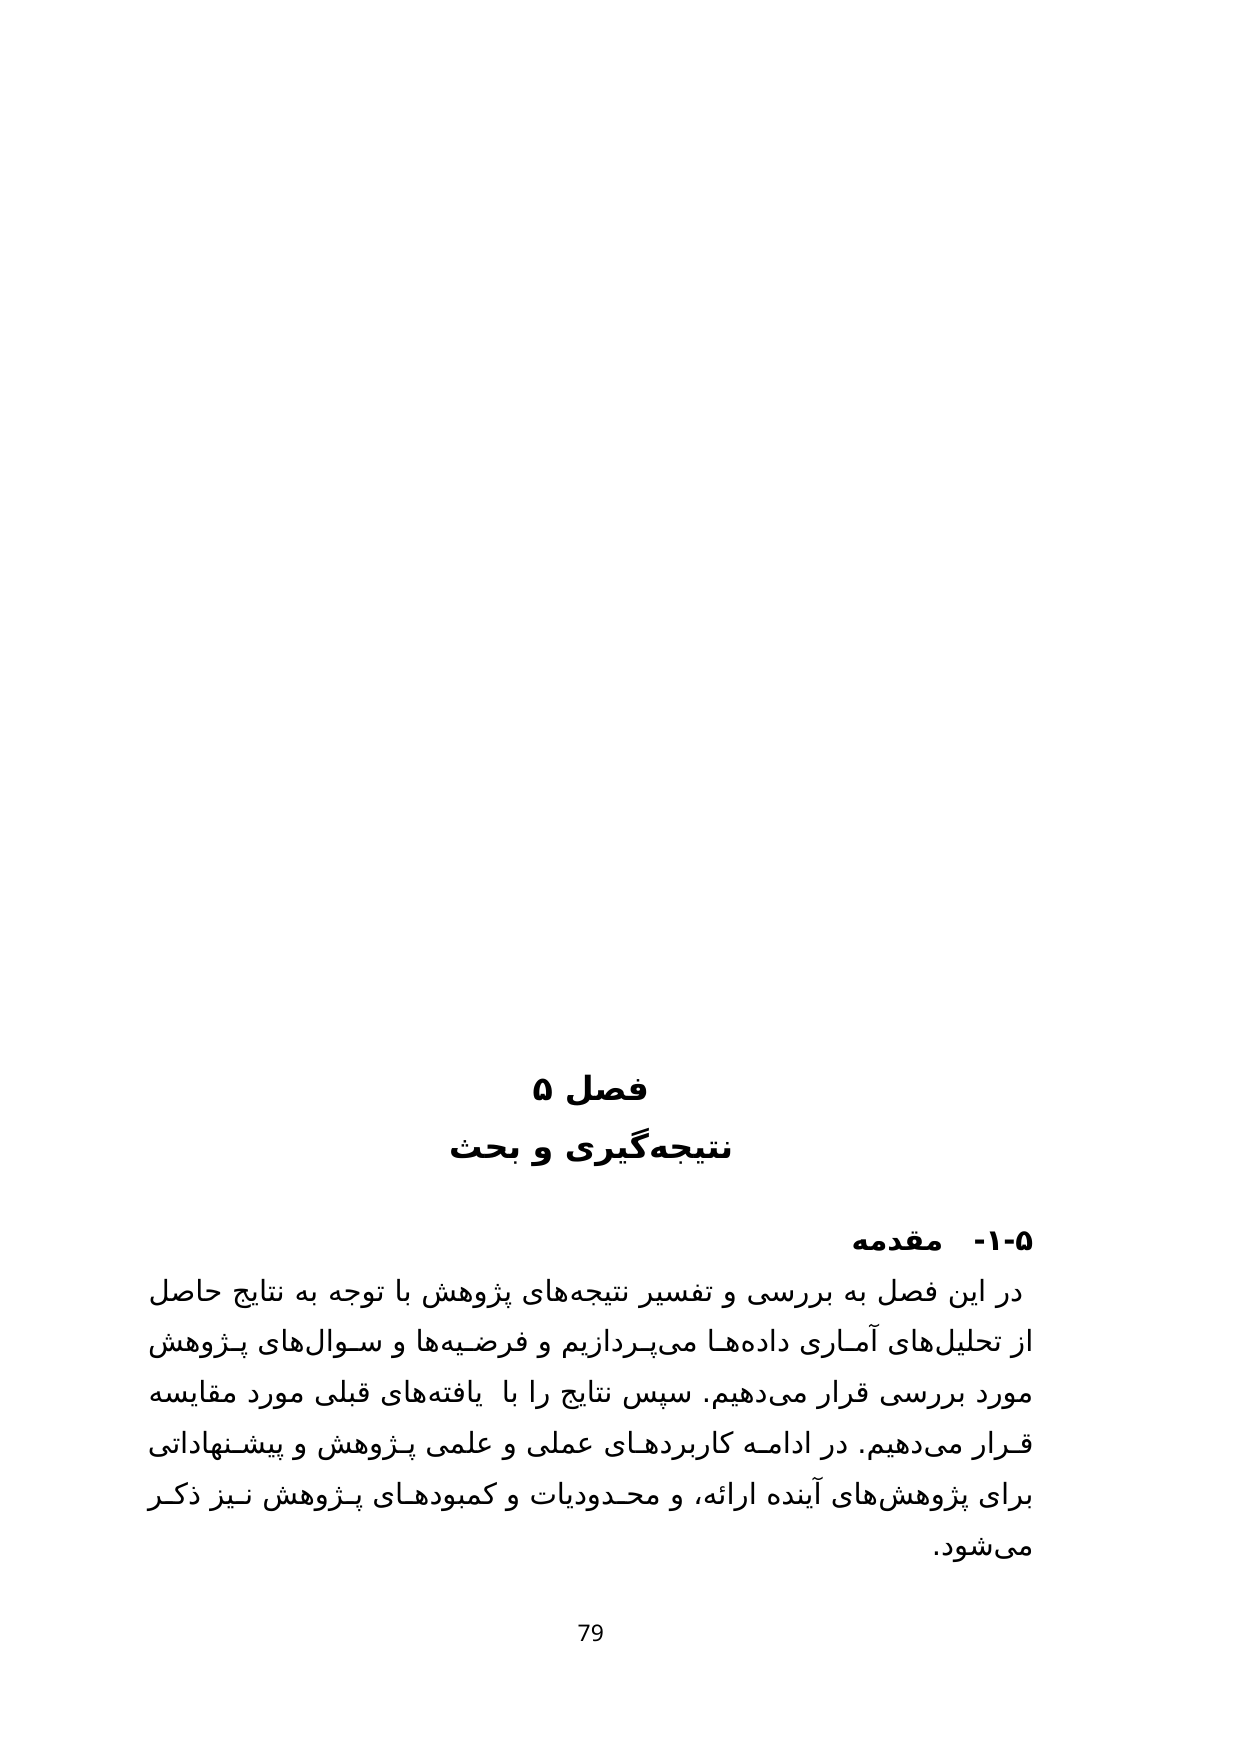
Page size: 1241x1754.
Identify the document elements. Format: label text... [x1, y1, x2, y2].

text ۱-۵- مقدمه [148, 1223, 1033, 1257]
text فصل ۵ [148, 1069, 1033, 1108]
list نتیجه‌گیری و بحث [148, 1128, 1033, 1167]
text در این فصل به بررسی و تفسیر نتیجه‌های پژوهش با توجه به نتایج حاصل از تحلیل‌های آماری داده‌ها می‌پردازیم و فرضیه‌ها و سوال‌های پژوهش مورد بررسی قرار می‌دهیم. سپس نتایج را با یافته‌های قبلی مورد مقایسه قرار می‌دهیم. در ادامه کاربردهای عملی و علمی پژوهش و پیشنهاداتی برای پژوهش‌های آینده ارائه، و محدودیات و کمبودهای پژوهش نیز ذکر می‌شود. [148, 1274, 1033, 1562]
